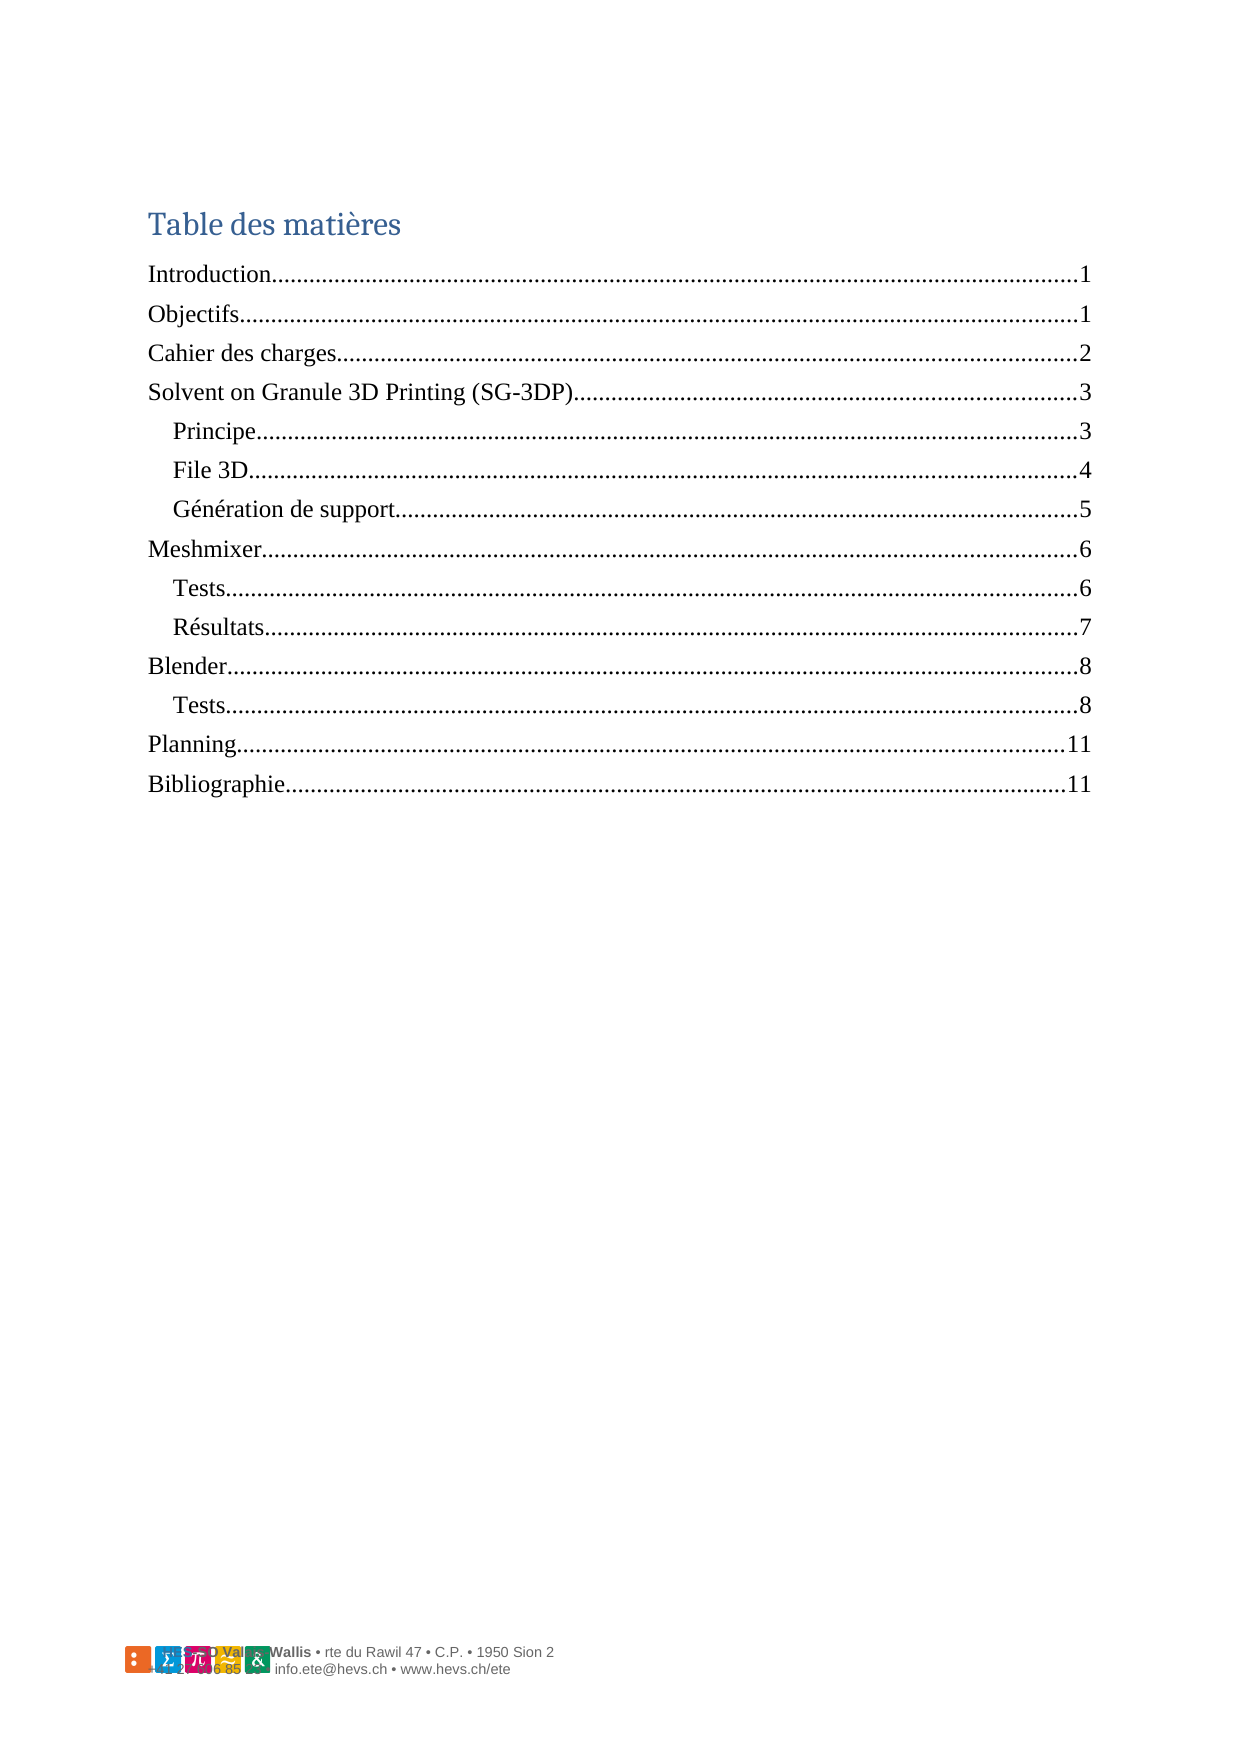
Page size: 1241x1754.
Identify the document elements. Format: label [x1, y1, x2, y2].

picture [181, 1646, 271, 1673]
picture [125, 1646, 155, 1673]
